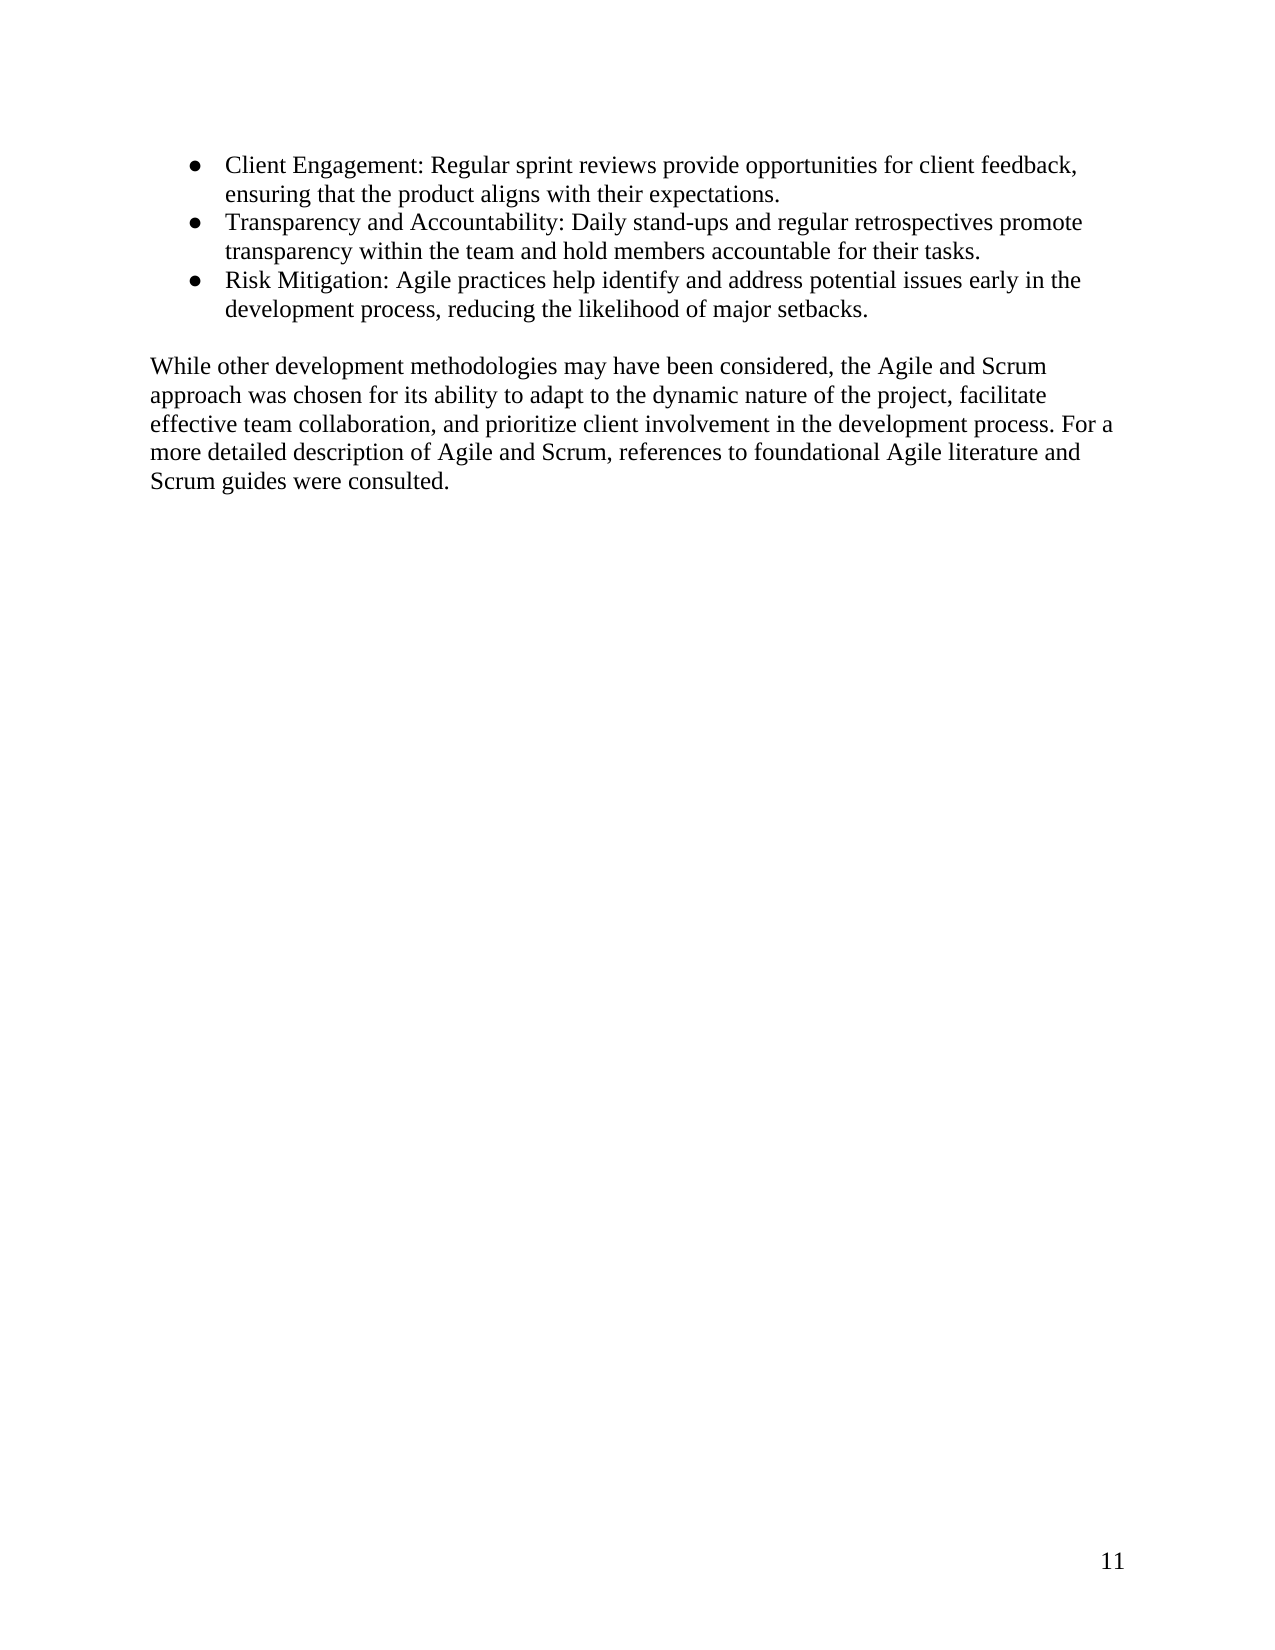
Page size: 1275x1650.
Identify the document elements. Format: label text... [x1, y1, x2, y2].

list Transparency and Accountability: Daily stand-ups and regular retrospectives promote transparency within the team and hold members accountable for their tasks. [187, 207, 1125, 265]
text While other development methodologies may have been considered, the Agile and Scrum approach was chosen for its ability to adapt to the dynamic nature of the project, facilitate effective team collaboration, and prioritize client involvement in the development process. For a more detailed description of Agile and Scrum, references to foundational Agile literature and Scrum guides were consulted. [150, 351, 1125, 495]
list Risk Mitigation: Agile practices help identify and address potential issues early in the development process, reducing the likelihood of major setbacks. [187, 265, 1125, 322]
list Client Engagement: Regular sprint reviews provide opportunities for client feedback, ensuring that the product aligns with their expectations. [187, 150, 1125, 207]
